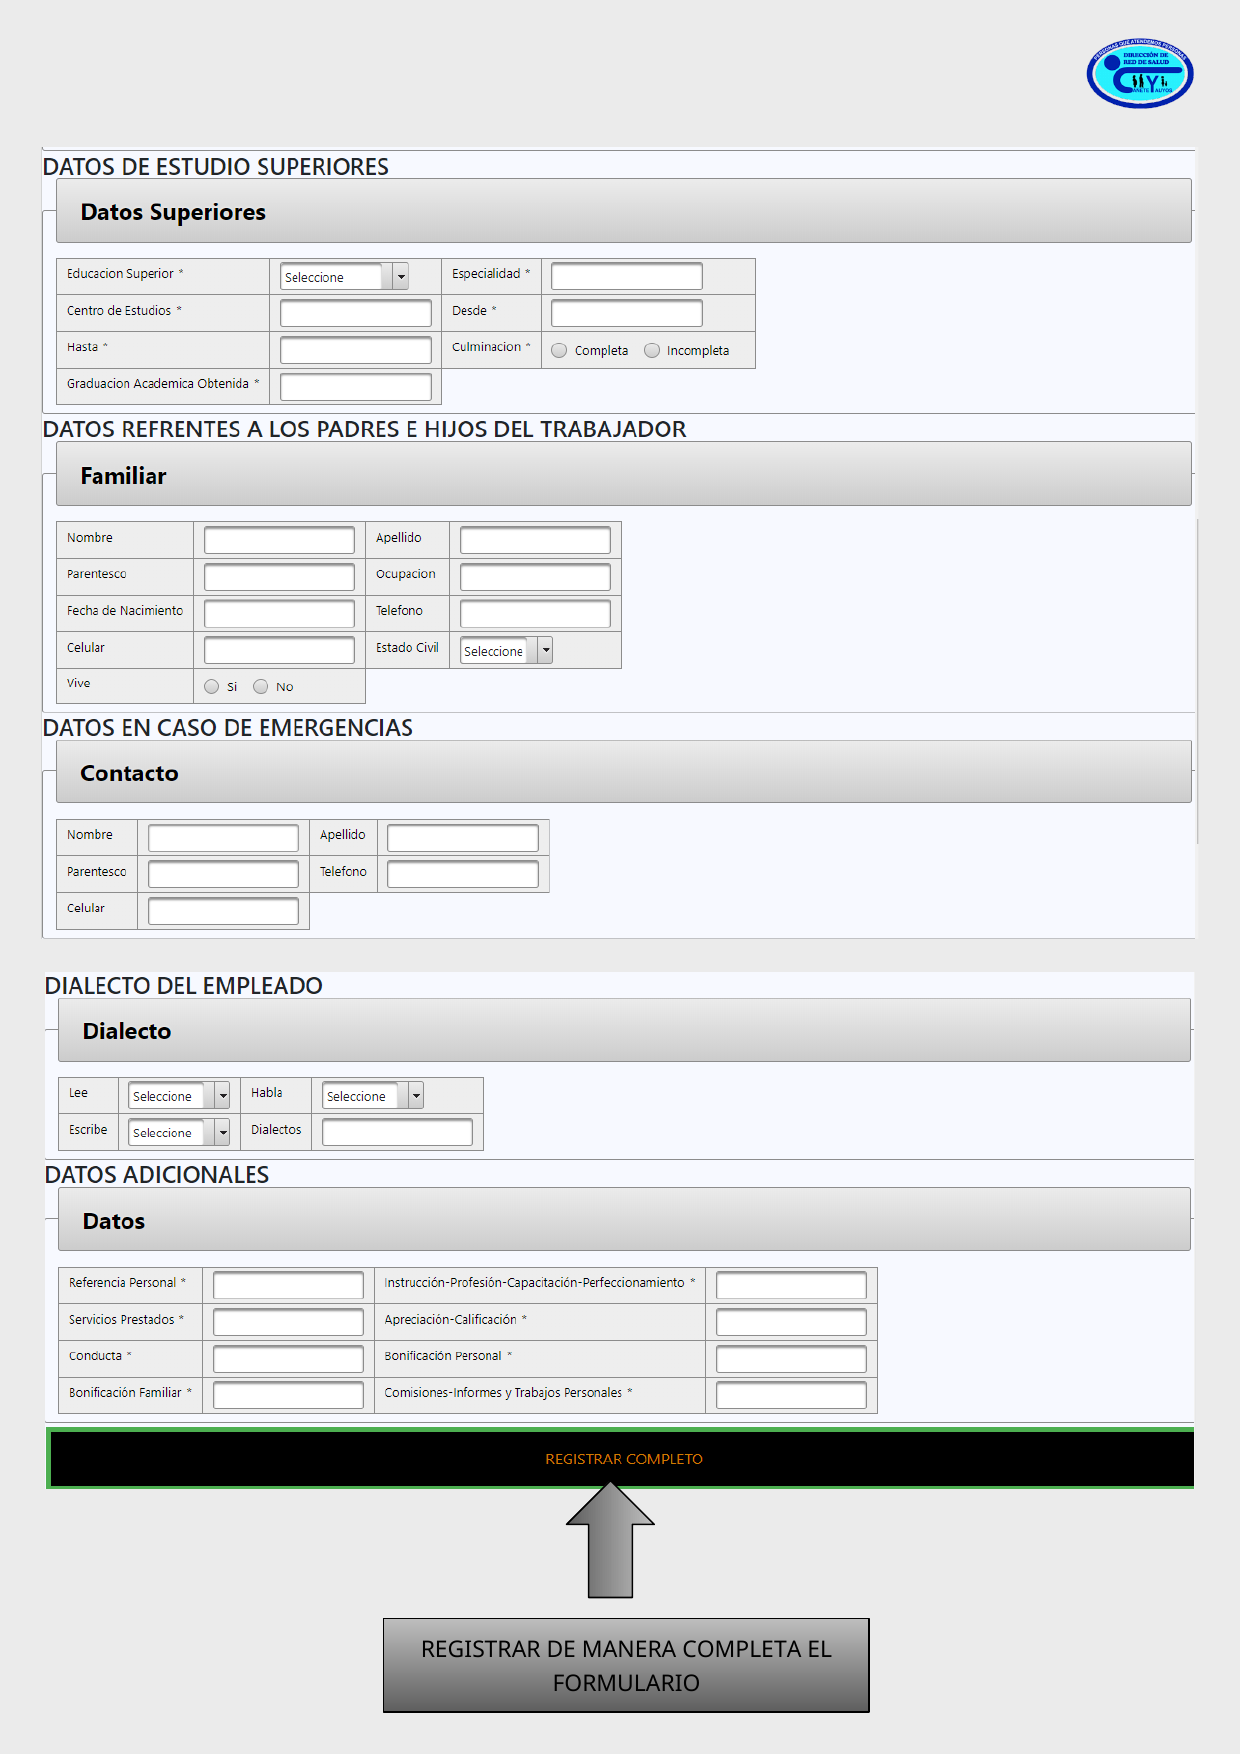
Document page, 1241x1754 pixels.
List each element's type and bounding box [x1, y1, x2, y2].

picture [1086, 38, 1194, 109]
picture [41, 147, 1199, 939]
picture [45, 972, 1196, 1489]
